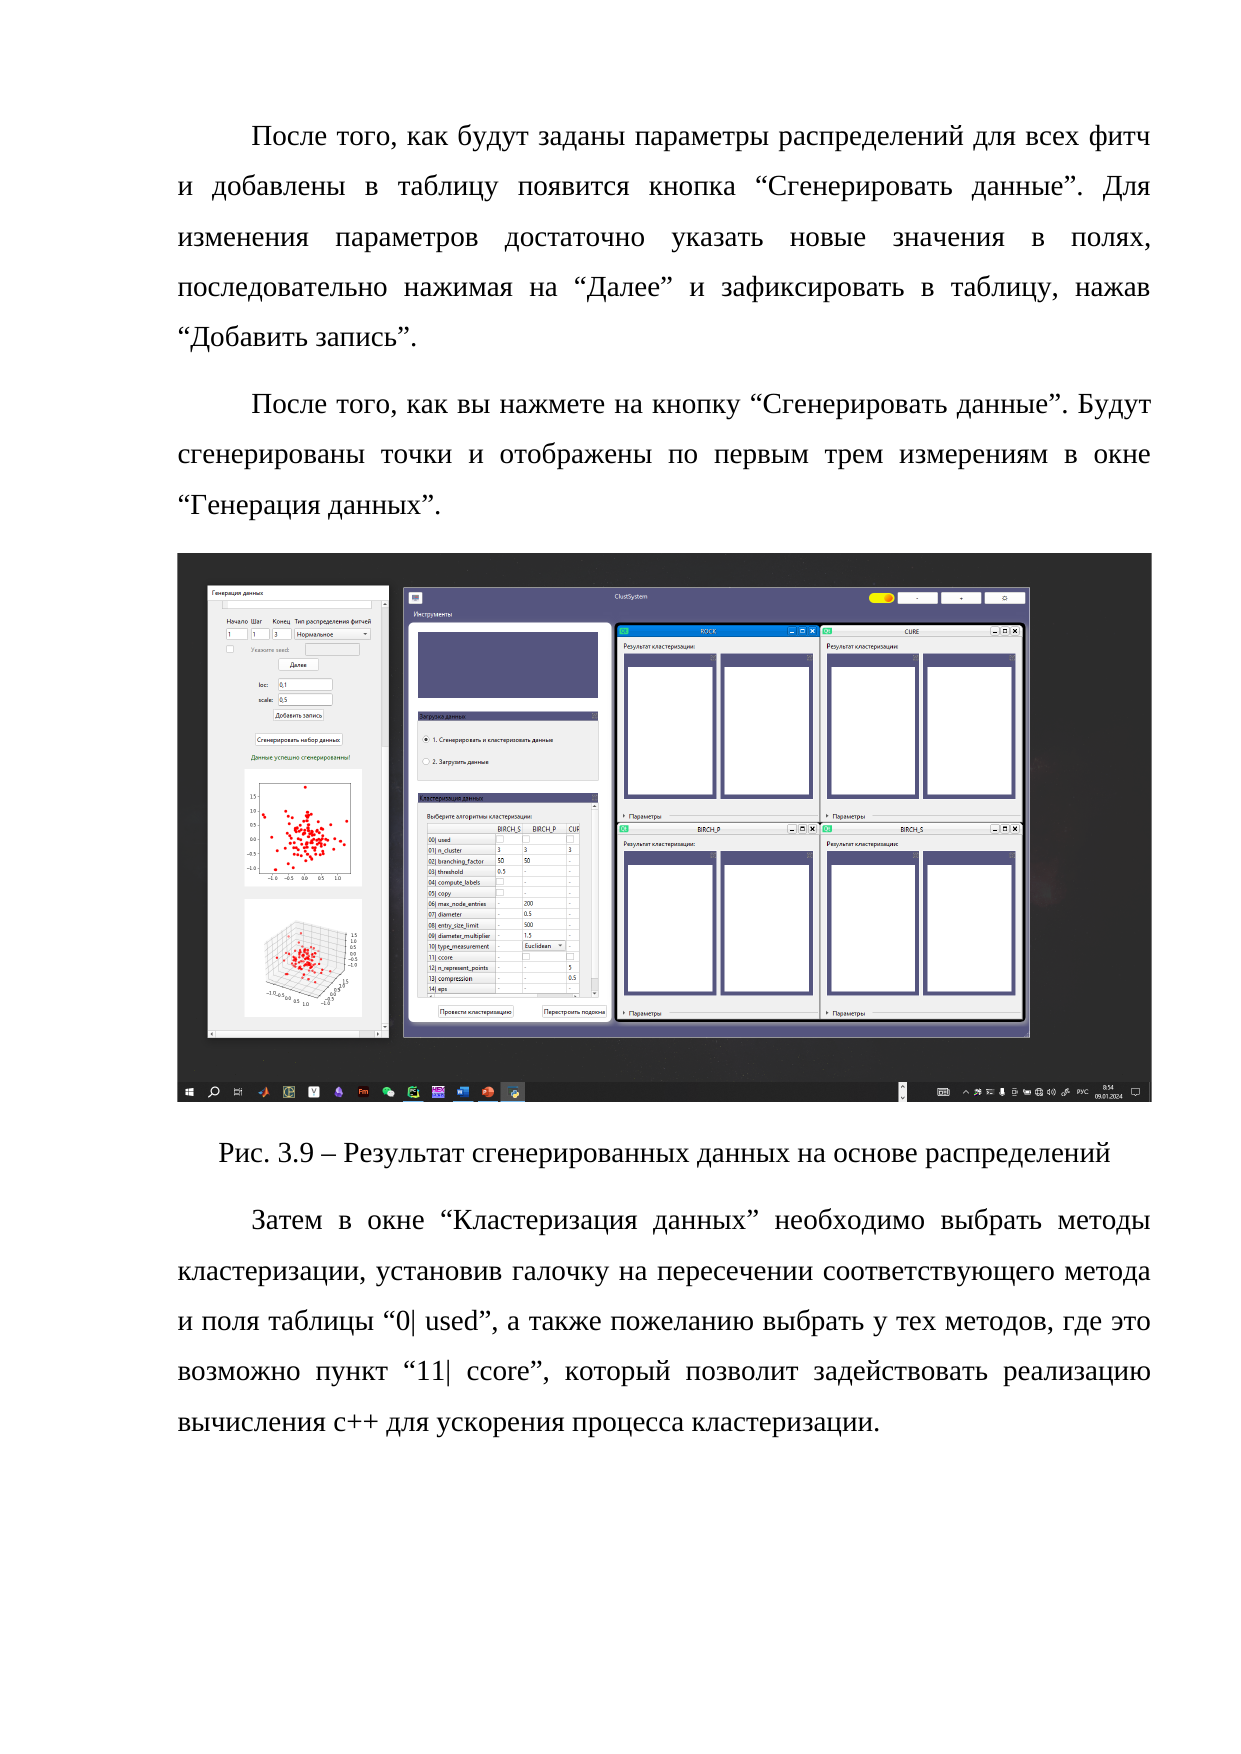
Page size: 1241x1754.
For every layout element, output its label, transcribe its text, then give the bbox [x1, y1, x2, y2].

text После того, как будут заданы параметры распределений для всех фитч и добавлены в таблицу появится кнопка “Сгенерировать данные”. Для изменения параметров достаточно указать новые значения в полях, последовательно нажимая на “Далее” и зафиксировать в таблицу, нажав “Добавить запись”. [177, 118, 1152, 353]
text Затем в окне “Кластеризация данных” необходимо выбрать методы кластеризации, установив галочку на пересечении соответствующего метода и поля таблицы “0| used”, а также пожеланию выбрать у тех методов, где это возможно пункт “11| ccore”, который позволит задействовать реализацию вычисления с++ для ускорения процесса кластеризации. [177, 1202, 1152, 1437]
text После того, как вы нажмете на кнопку “Сгенерировать данные”. Будут сгенерированы точки и отображены по первым трем измерениям в окне “Генерация данных”. [177, 386, 1152, 521]
picture [177, 553, 1152, 1102]
text Рис. 3.9 – Результат сгенерированных данных на основе распределений [177, 1136, 1152, 1169]
